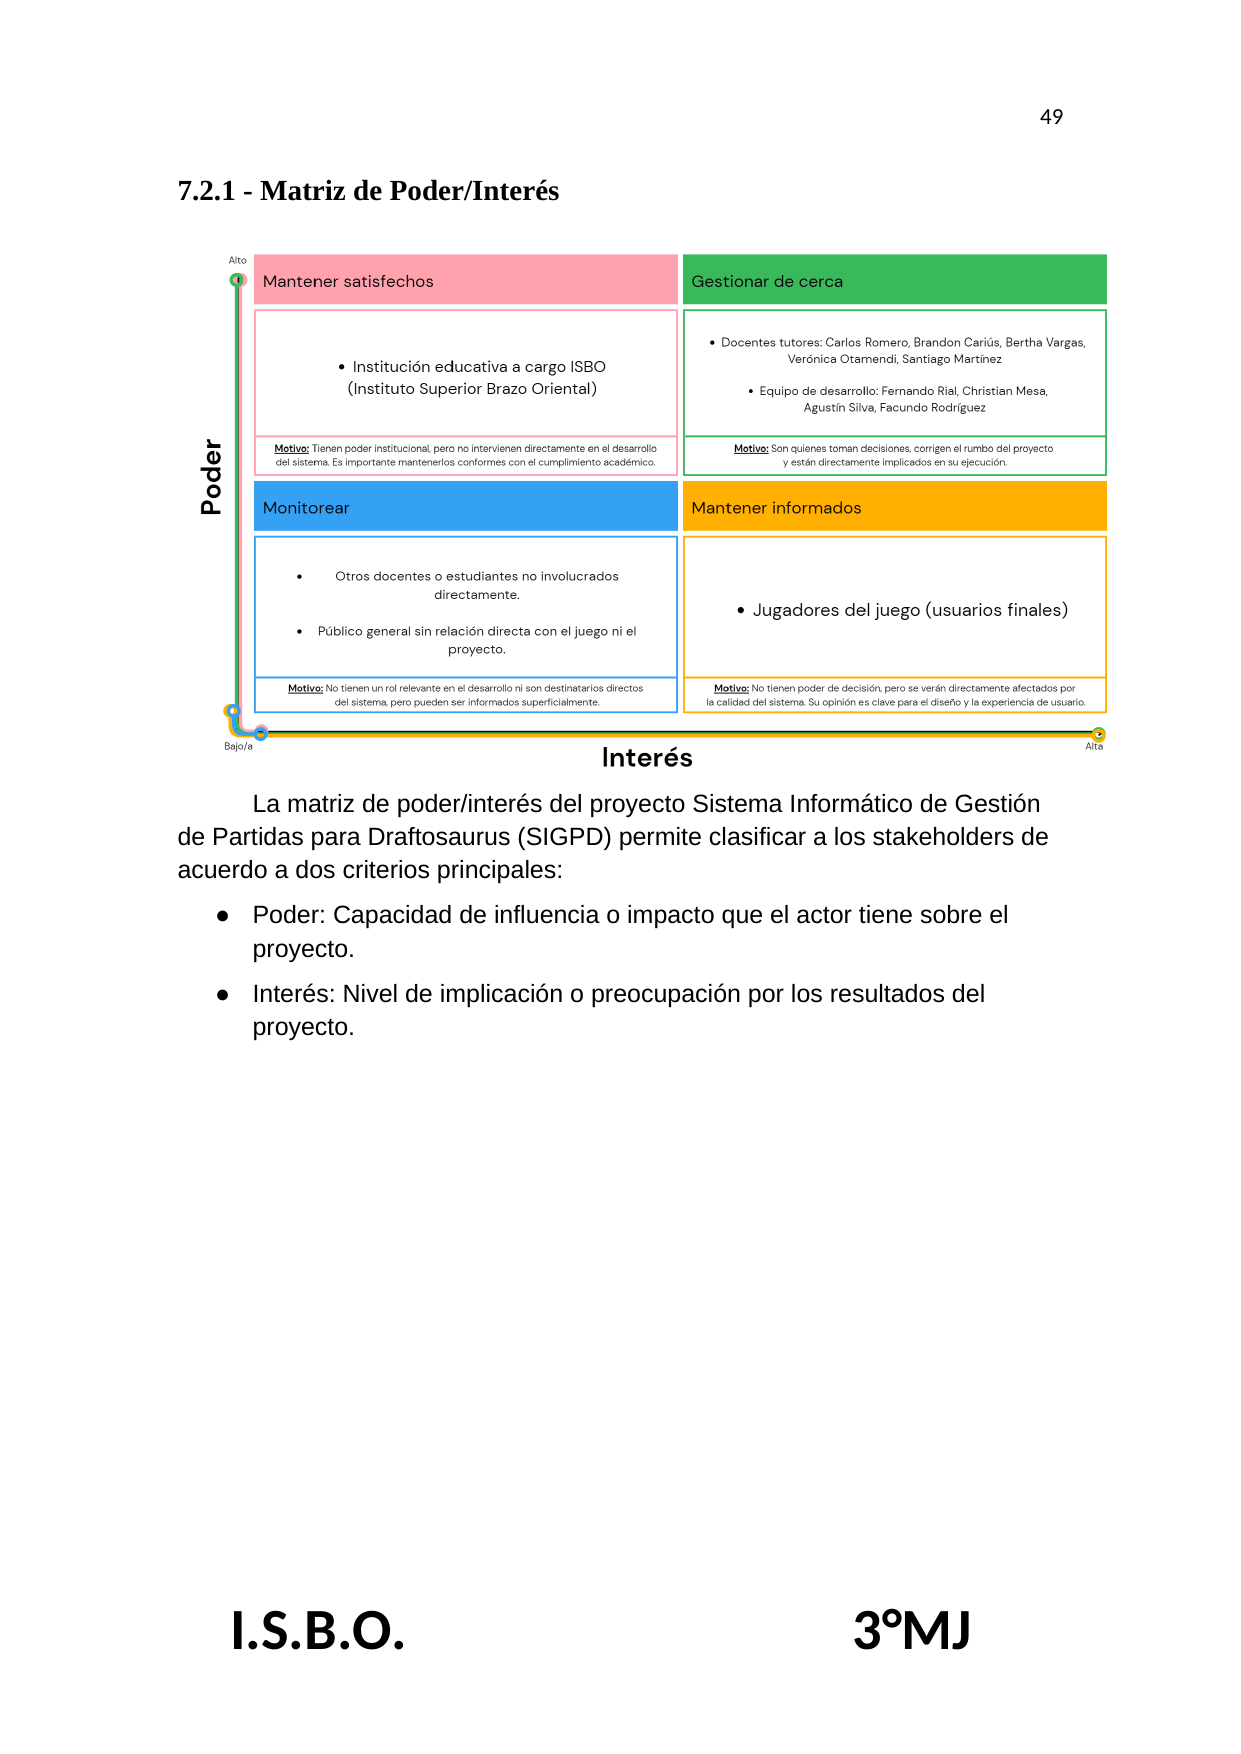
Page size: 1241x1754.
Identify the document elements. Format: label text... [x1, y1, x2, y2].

subtitle 7.2.1 - Matriz de Poder/Interés [177, 173, 1063, 206]
text La matriz de poder/interés del proyecto Sistema Informático de Gestión de Partidas para Draftosaurus (SIGPD) permite clasificar a los stakeholders de acuerdo a dos criterios principales: [177, 789, 1063, 884]
list Interés: Nivel de implicación o preocupación por los resultados del proyecto. [215, 979, 1063, 1041]
list Poder: Capacidad de influencia o impacto que el actor tiene sobre el proyecto. [215, 901, 1063, 962]
picture [177, 231, 1139, 773]
